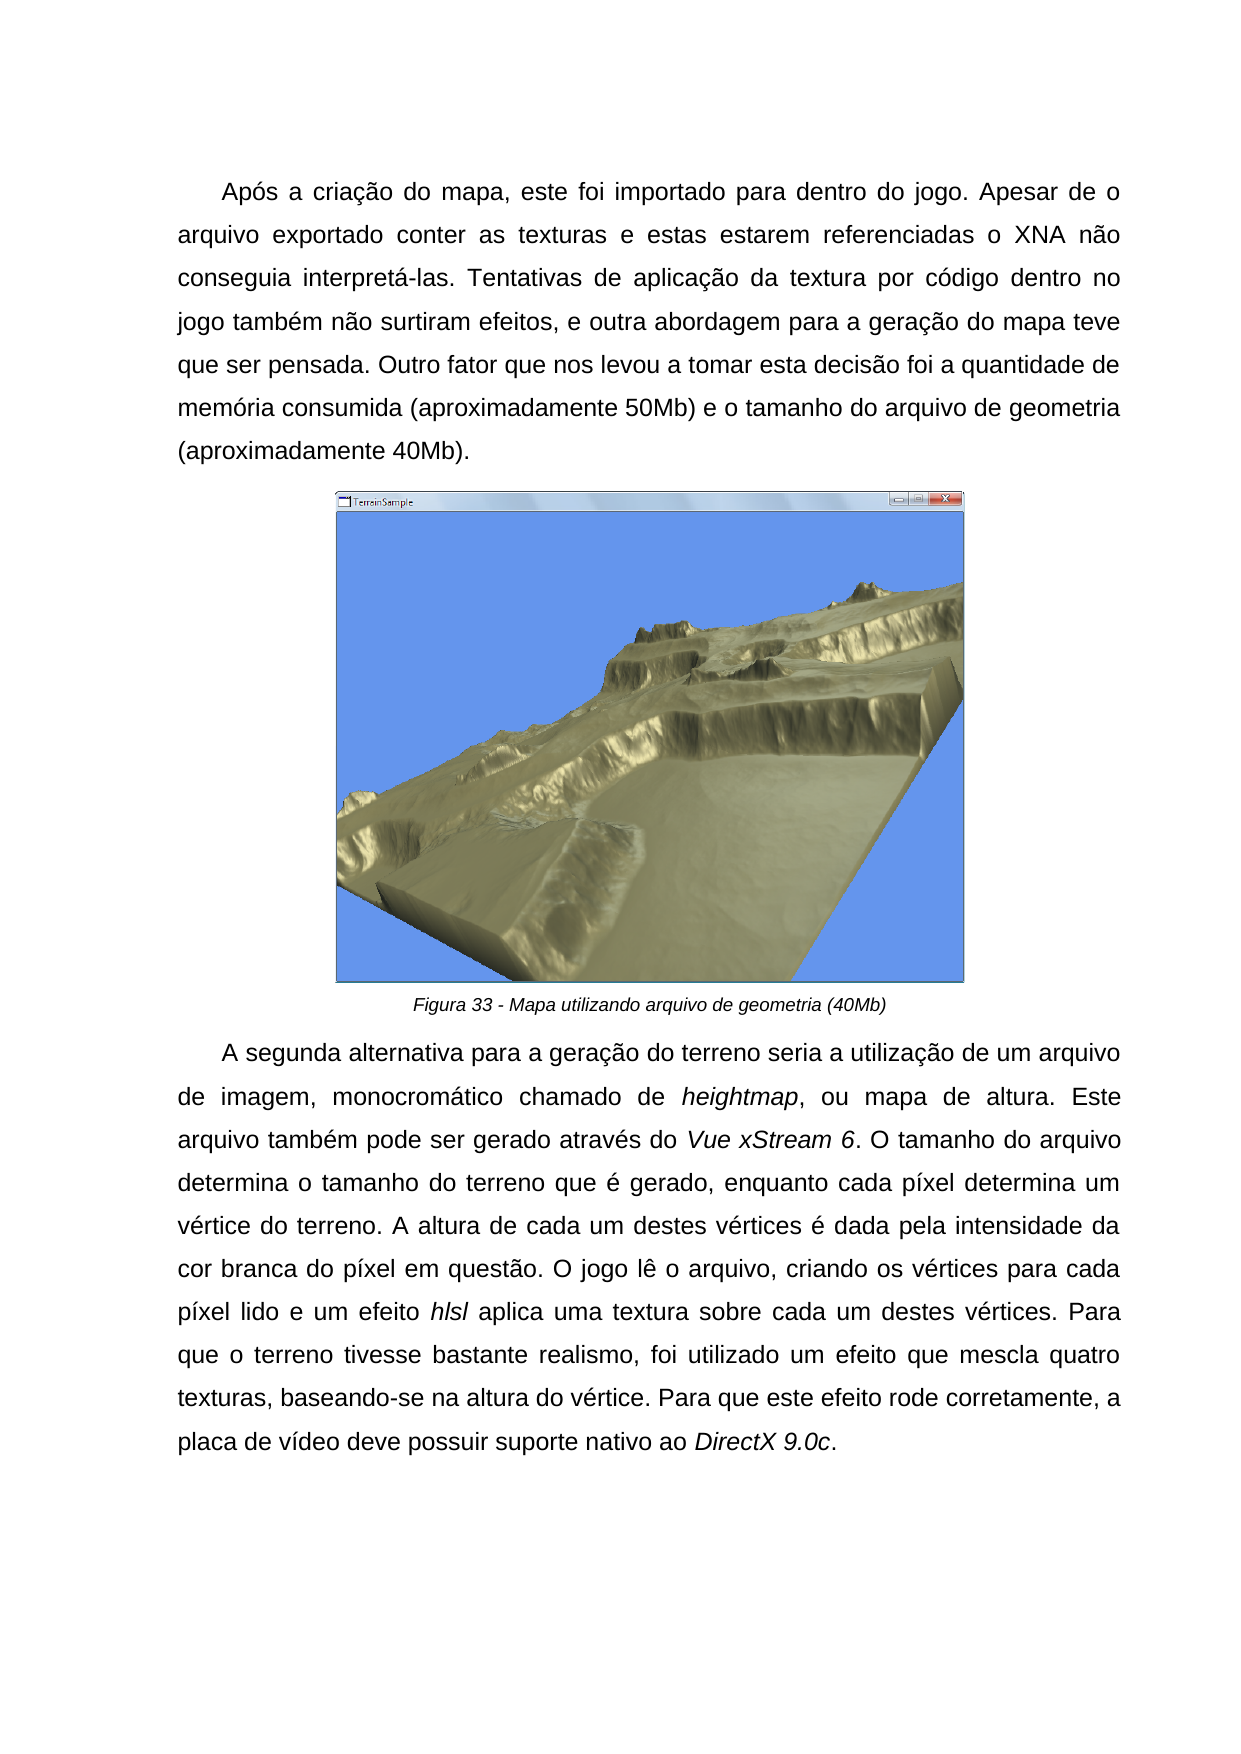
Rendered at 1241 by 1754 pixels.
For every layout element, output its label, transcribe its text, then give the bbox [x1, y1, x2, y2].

picture [335, 491, 965, 983]
text Após a criação do mapa, este foi importado para dentro do jogo. Apesar de o arquivo exportado conter as texturas e estas estarem referenciadas o XNA não conseguia interpretá-las. Tentativas de aplicação da textura por código dentro no jogo também não surtiram efeitos, e outra abordagem para a geração do mapa teve que ser pensada. Outro fator que nos levou a tomar esta decisão foi a quantidade de memória consumida (aproximadamente 50Mb) e o tamanho do arquivo de geometria (aproximadamente 40Mb). [177, 177, 1122, 465]
text A segunda alternativa para a geração do terreno seria a utilização de um arquivo de imagem, monocromático chamado de heightmap, ou mapa de altura. Este arquivo também pode ser gerado através do Vue xStream 6. O tamanho do arquivo determina o tamanho do terreno que é gerado, enquanto cada píxel determina um vértice do terreno. A altura de cada um destes vértices é dada pela intensidade da cor branca do píxel em questão. O jogo lê o arquivo, criando os vértices para cada píxel lido e um efeito hlsl aplica uma textura sobre cada um destes vértices. Para que o terreno tivesse bastante realismo, foi utilizado um efeito que mescla quatro texturas, baseando-se na altura do vértice. Para que este efeito rode corretamente, a placa de vídeo deve possuir suporte nativo ao DirectX 9.0c. [177, 1038, 1122, 1455]
